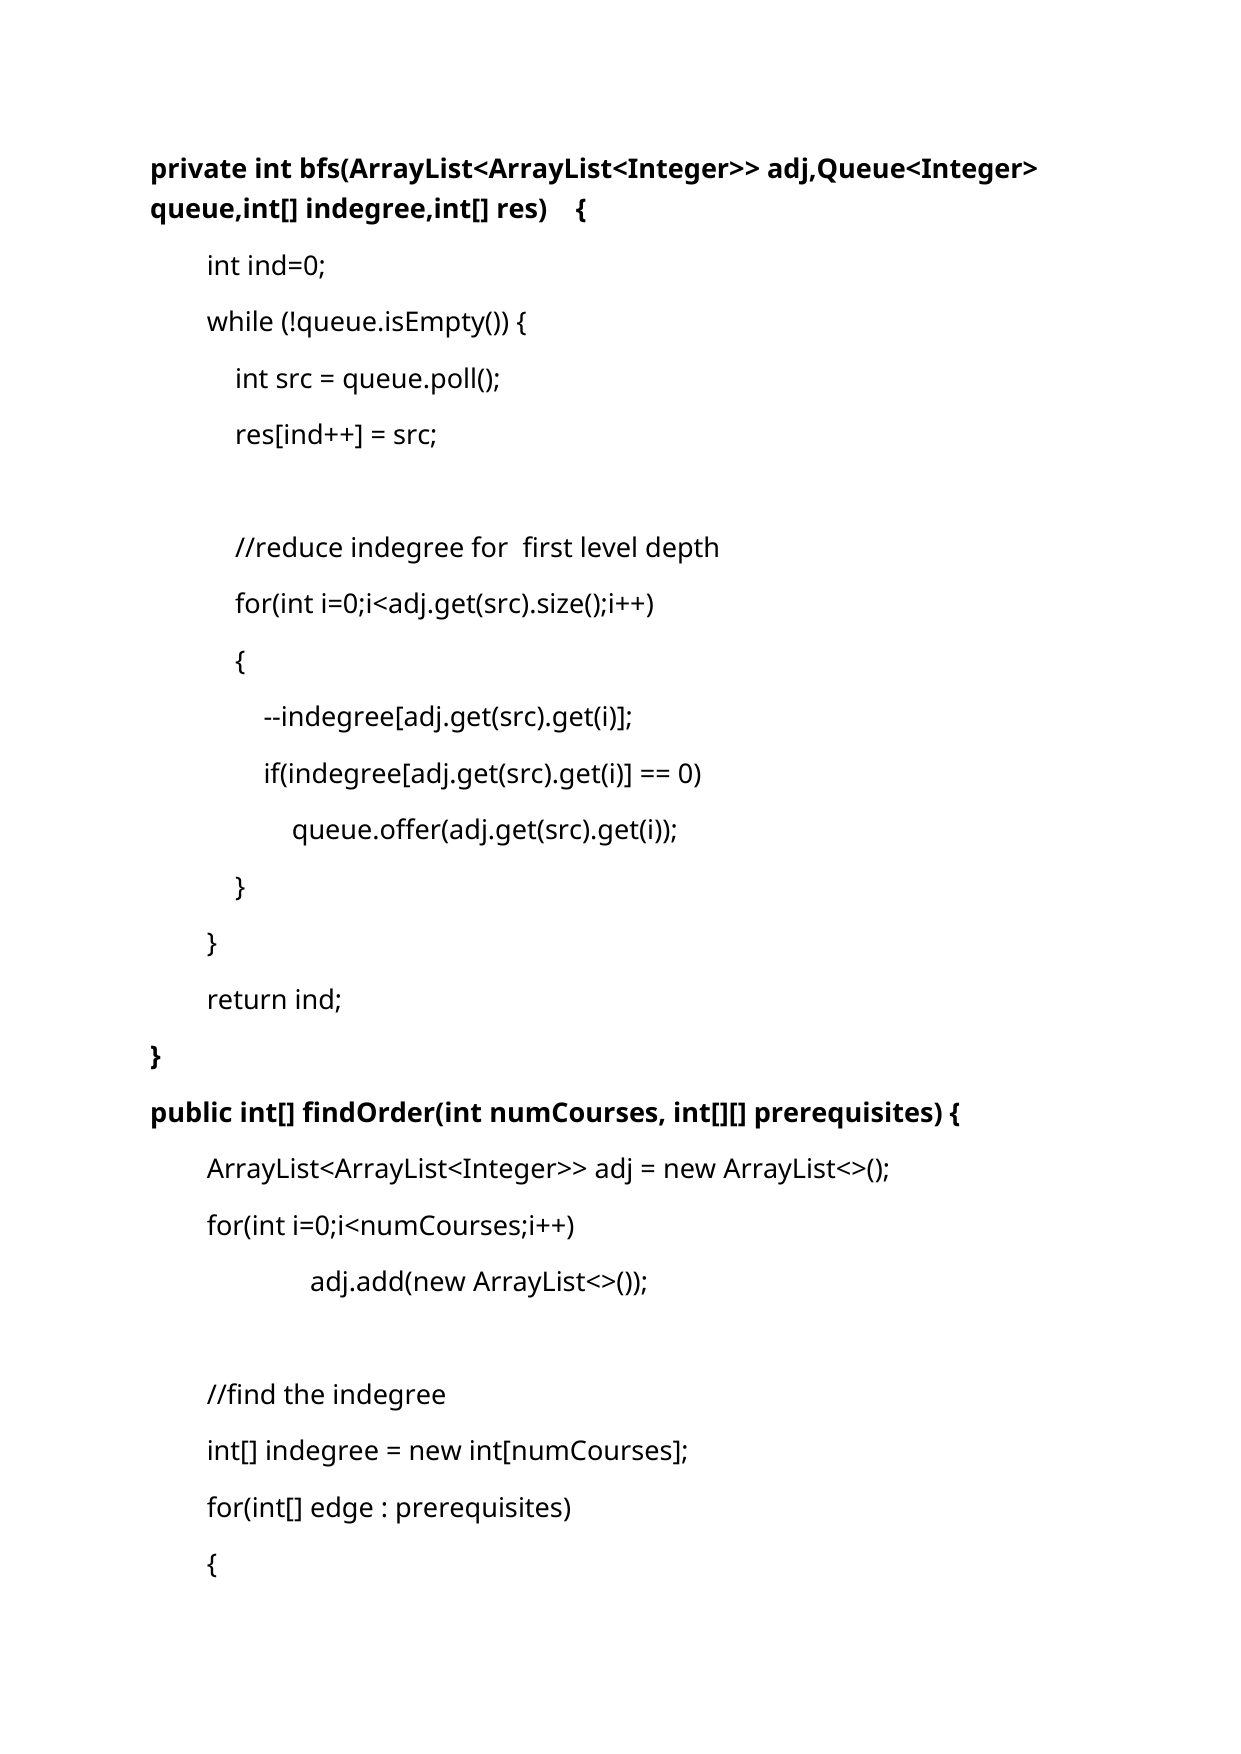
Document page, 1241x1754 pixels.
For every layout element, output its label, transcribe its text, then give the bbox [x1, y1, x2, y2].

text adj.add(new ArrayList<>()); [150, 1262, 1090, 1299]
text int ind=0; [150, 246, 1090, 283]
text for(int i=0;i<adj.get(src).size();i++) [150, 585, 1090, 622]
text public int[] findOrder(int numCourses, int[][] prerequisites) { [150, 1093, 1090, 1130]
text private int bfs(ArrayList<ArrayList<Integer>> adj,Queue<Integer> queue,int[] indegree,int[] res) { [150, 150, 1090, 227]
text if(indegree[adj.get(src).get(i)] == 0) [150, 754, 1090, 791]
text } [150, 1037, 1090, 1073]
text { [150, 641, 1090, 678]
text return ind; [150, 980, 1090, 1017]
text int src = queue.poll(); [150, 359, 1090, 396]
text queue.offer(adj.get(src).get(i)); [150, 811, 1090, 848]
text //find the indegree [150, 1375, 1090, 1412]
text ArrayList<ArrayList<Integer>> adj = new ArrayList<>(); [150, 1149, 1090, 1186]
text int[] indegree = new int[numCourses]; [150, 1432, 1090, 1469]
text //reduce indegree for first level depth [150, 528, 1090, 565]
text for(int[] edge : prerequisites) [150, 1488, 1090, 1525]
text --indegree[adj.get(src).get(i)]; [150, 698, 1090, 735]
text { [150, 1545, 1090, 1582]
text res[ind++] = src; [150, 416, 1090, 452]
text for(int i=0;i<numCourses;i++) [150, 1206, 1090, 1243]
text } [150, 867, 1090, 904]
text } [150, 924, 1090, 961]
text while (!queue.isEmpty()) { [150, 303, 1090, 339]
